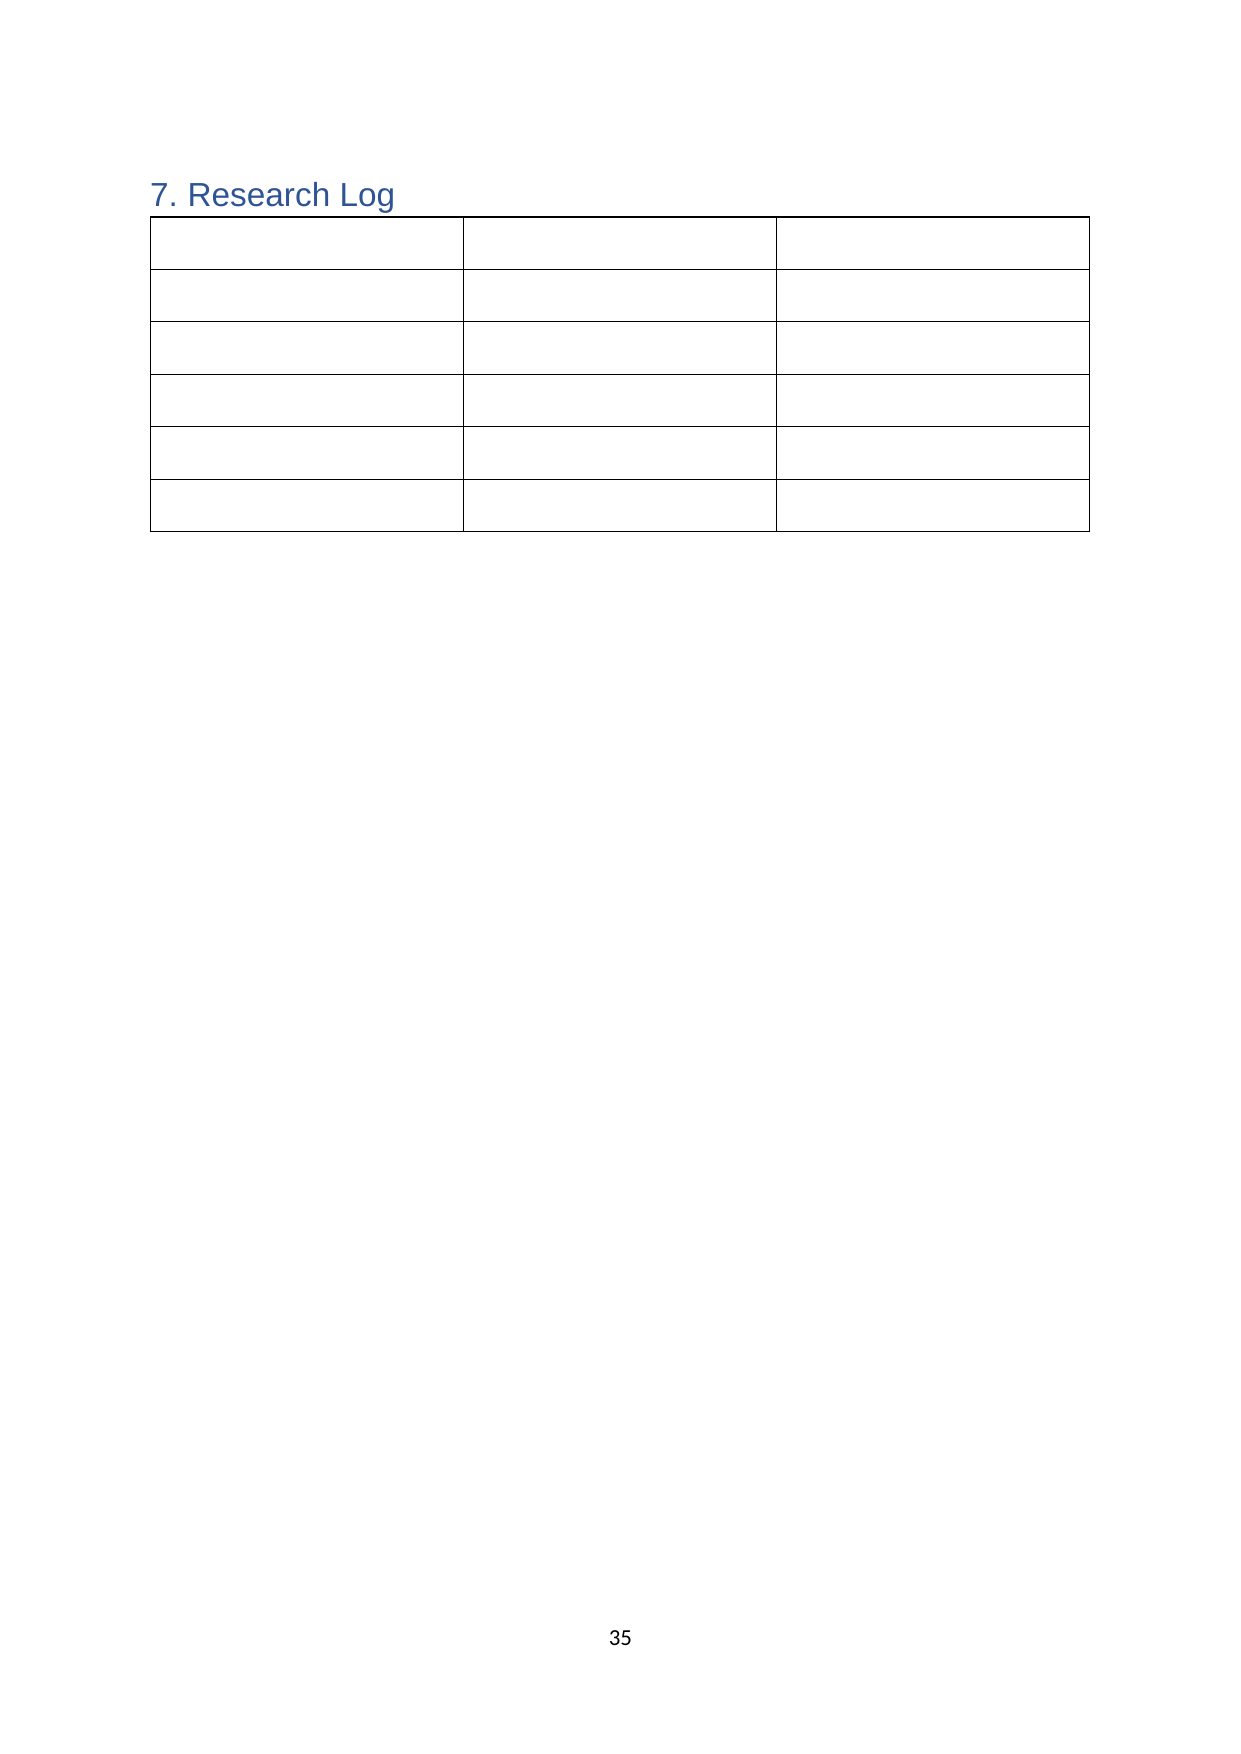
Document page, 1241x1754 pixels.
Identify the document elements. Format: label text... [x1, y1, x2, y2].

table_cell [777, 427, 1089, 478]
table_cell [464, 322, 776, 374]
table_cell [777, 480, 1089, 531]
table_header [151, 218, 463, 269]
subtitle Research Log [150, 175, 1090, 213]
table_header [464, 218, 776, 269]
table_cell [464, 270, 776, 321]
table_cell [151, 427, 463, 478]
table_cell [777, 375, 1089, 426]
table_cell [151, 270, 463, 321]
table_cell [151, 375, 463, 426]
table_cell [151, 322, 463, 374]
table_cell [777, 270, 1089, 321]
table_cell [777, 322, 1089, 374]
table_cell [464, 427, 776, 478]
table_cell [464, 480, 776, 531]
table_cell [464, 375, 776, 426]
table_cell [151, 480, 463, 531]
table_header [777, 218, 1089, 269]
